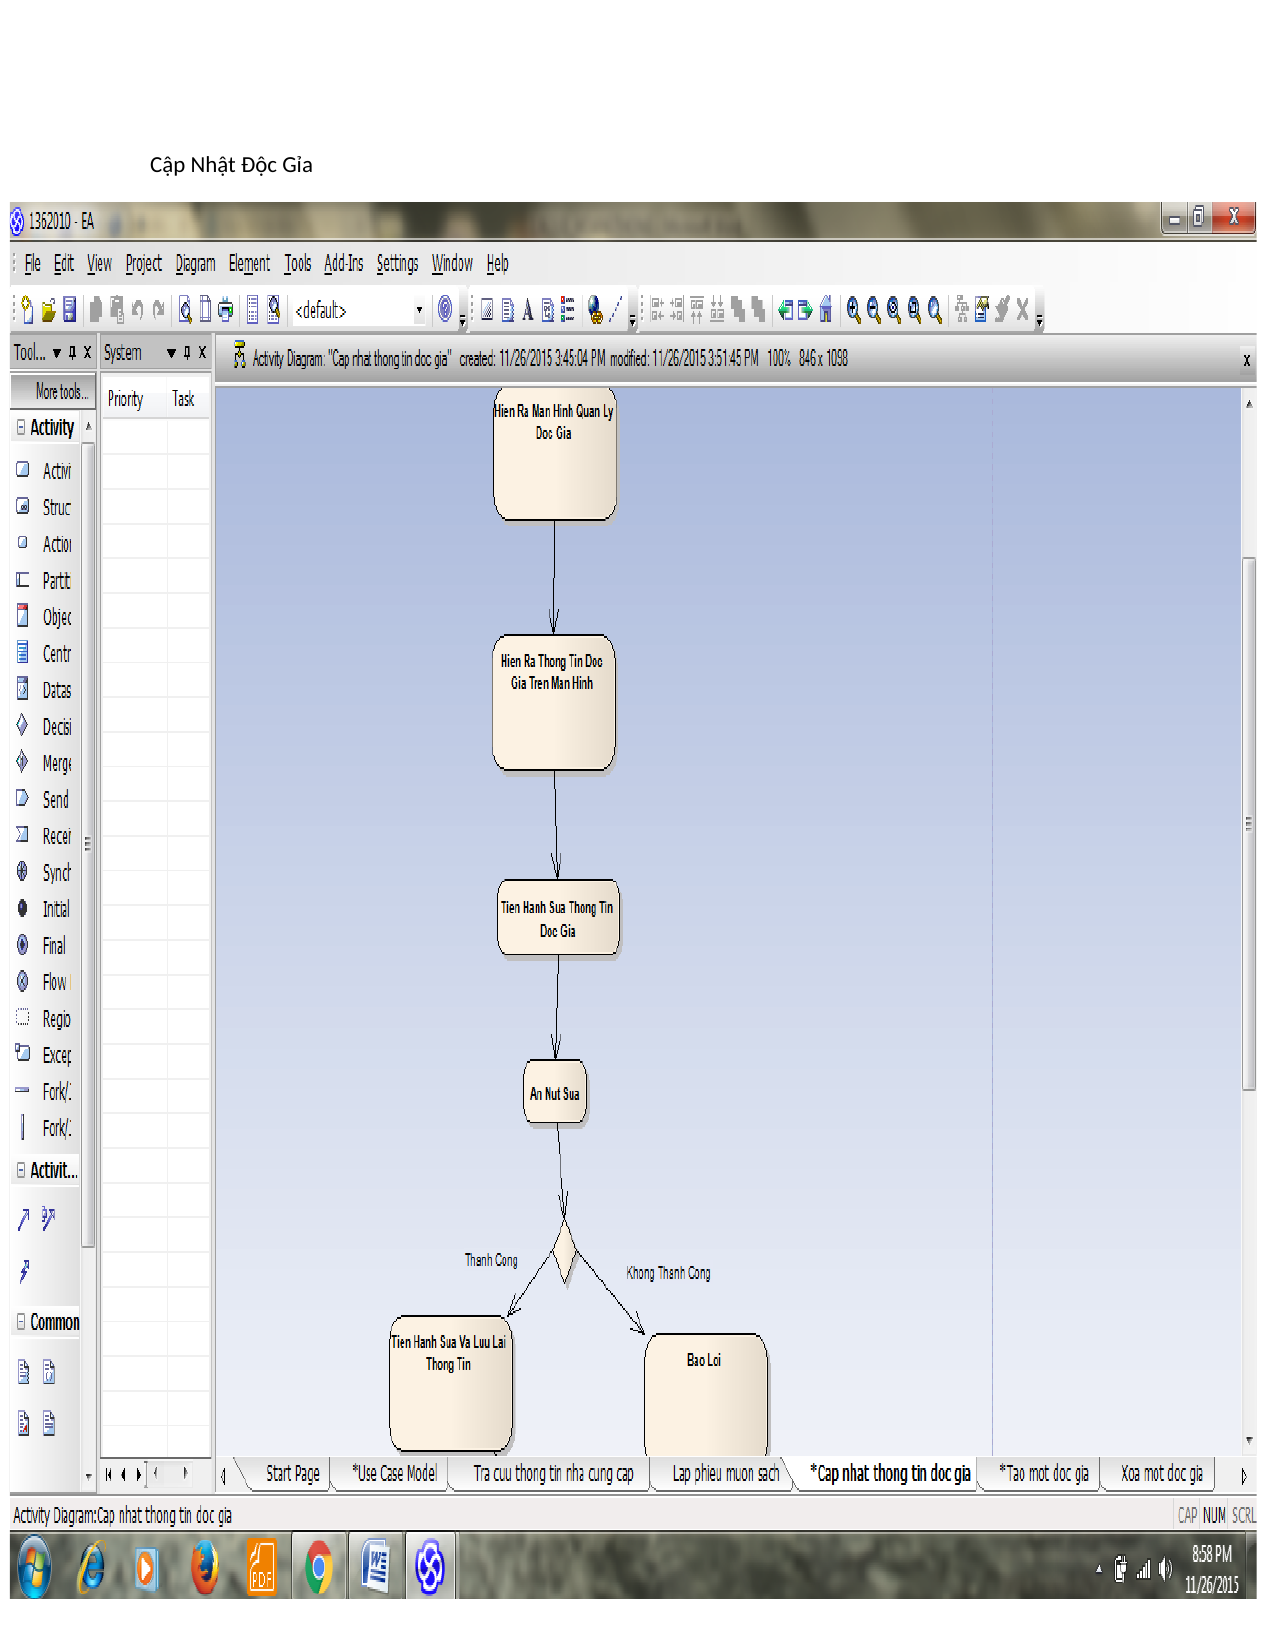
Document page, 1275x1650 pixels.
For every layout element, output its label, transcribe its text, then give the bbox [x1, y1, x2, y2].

text Cập Nhật Độc Gỉa [150, 150, 1125, 178]
picture [9, 202, 1256, 1599]
